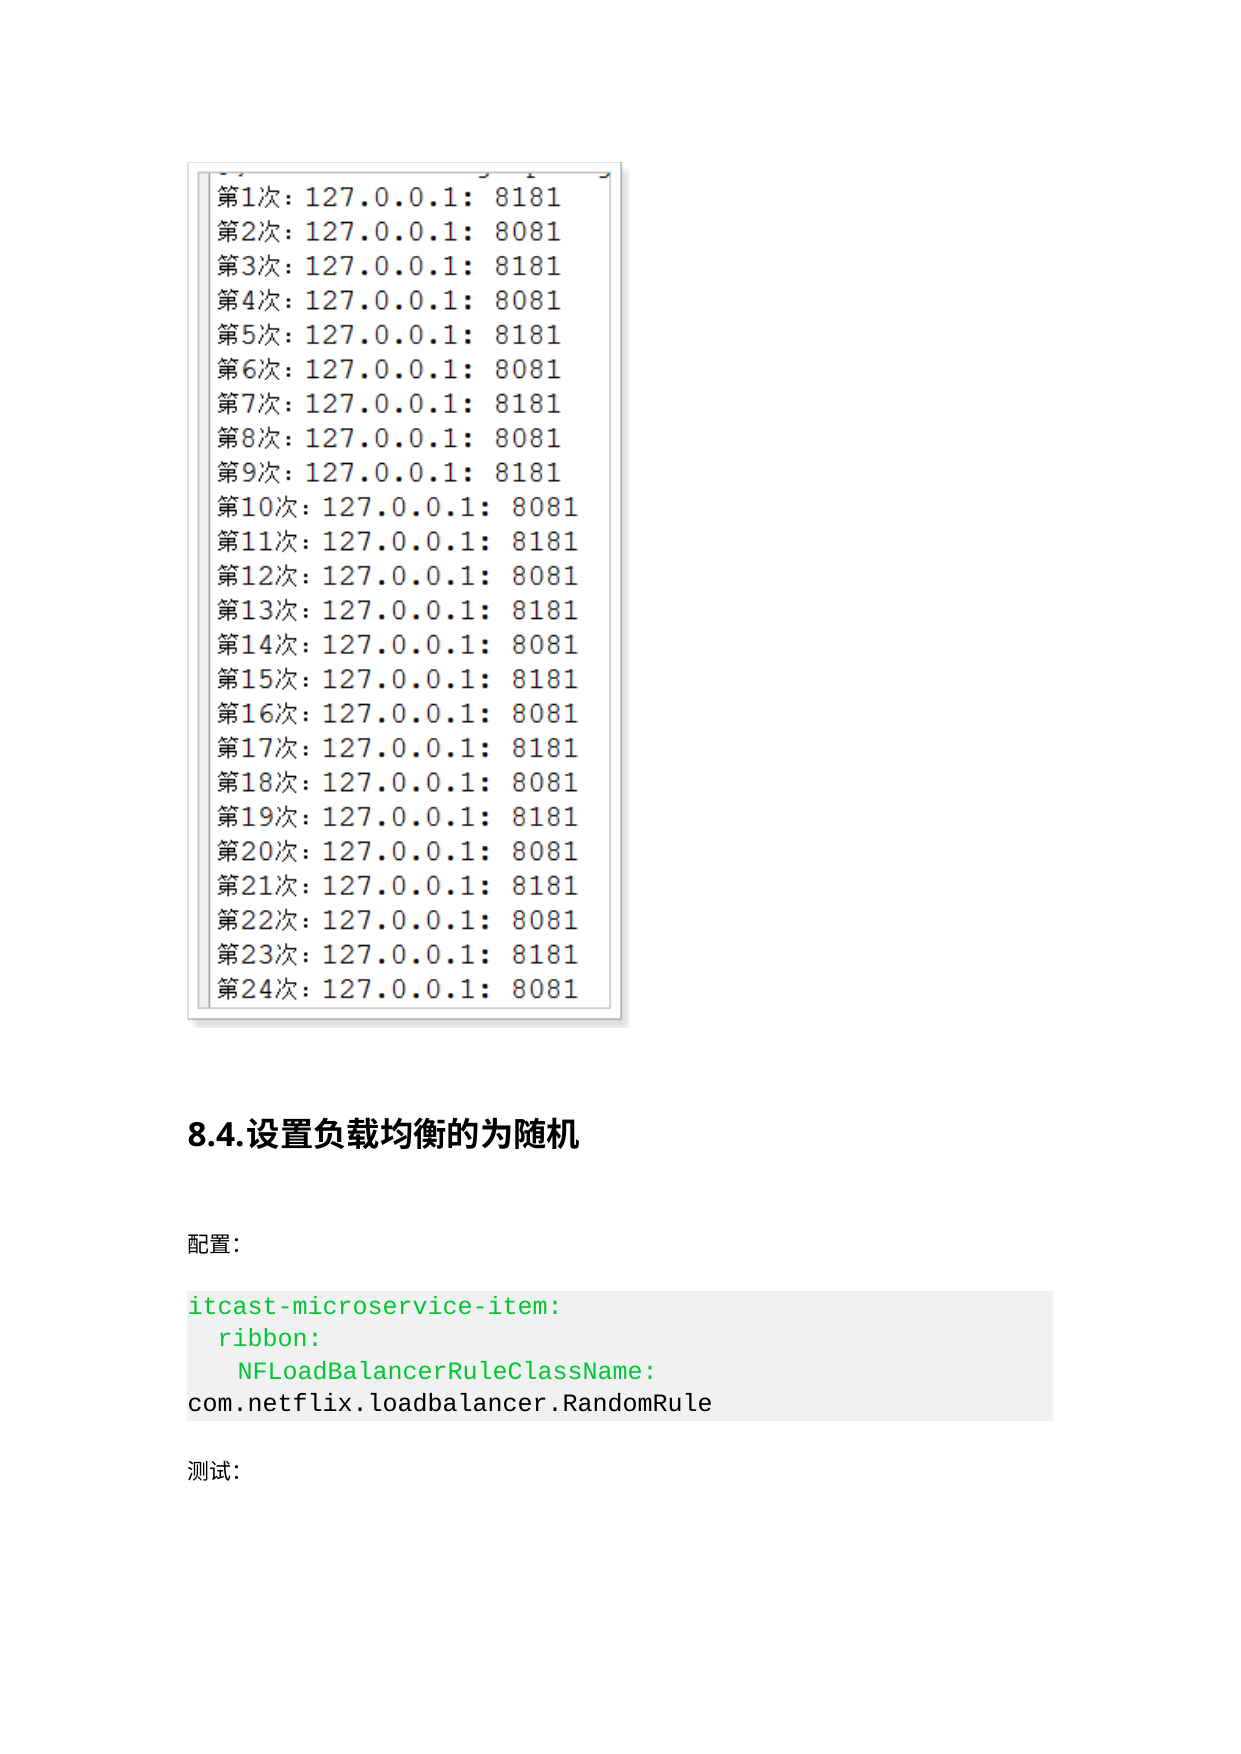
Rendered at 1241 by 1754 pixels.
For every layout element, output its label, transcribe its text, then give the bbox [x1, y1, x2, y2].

text 测试： [187, 1454, 1053, 1486]
text ribbon: [187, 1324, 1053, 1356]
text 配置： [187, 1226, 1053, 1259]
subtitle 设置负载均衡的为随机 [187, 1099, 1053, 1164]
picture [187, 162, 630, 1028]
text itcast-microservice-item: [187, 1291, 1053, 1324]
text NFLoadBalancerRuleClassName: com.netflix.loadbalancer.RandomRule [187, 1356, 1053, 1421]
